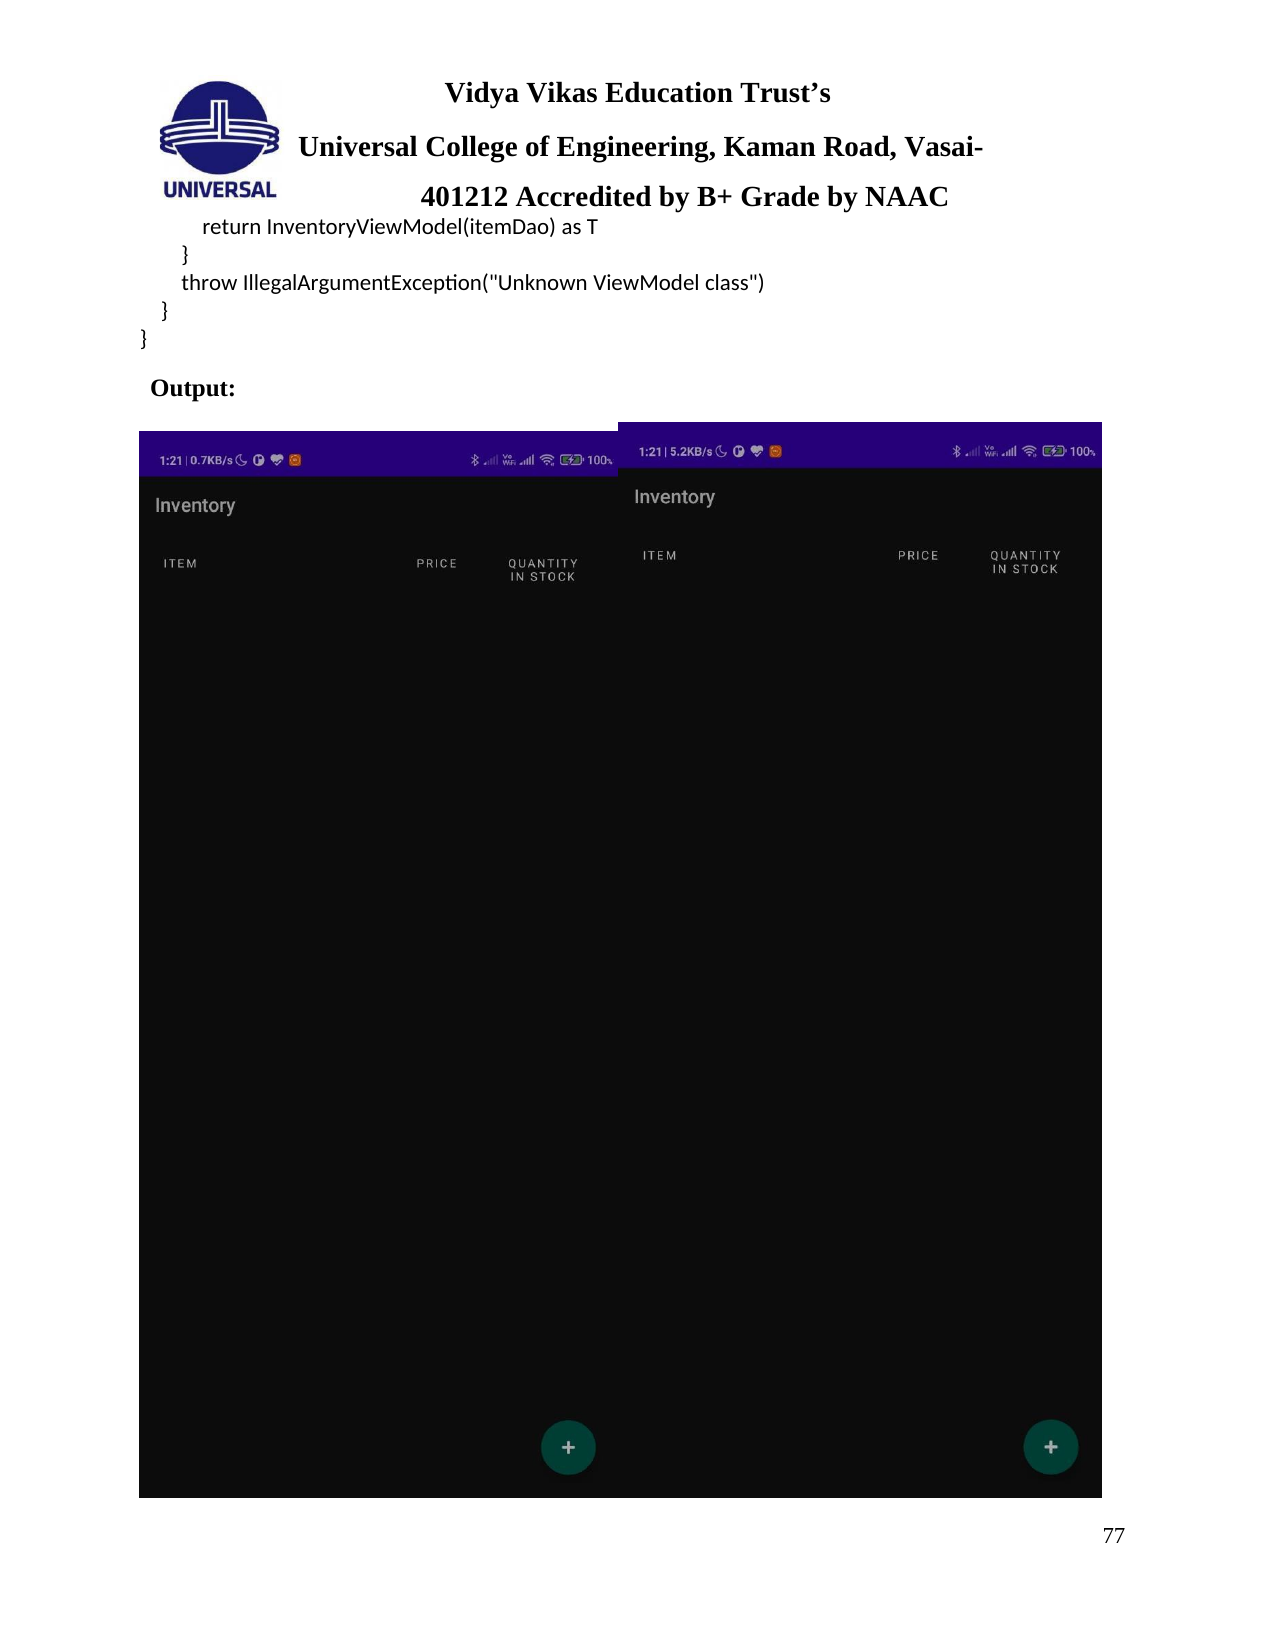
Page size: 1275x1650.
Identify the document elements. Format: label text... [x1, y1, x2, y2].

text } [181, 240, 1158, 268]
subtitle Output: [150, 373, 1158, 402]
picture [139, 422, 1102, 1498]
text } [139, 324, 1158, 352]
text return InventoryViewModel(itemDao) as T [202, 212, 1158, 240]
picture [159, 75, 285, 200]
text throw IllegalArgumentException("Unknown ViewModel class") [181, 268, 1158, 296]
text } [161, 296, 1158, 324]
